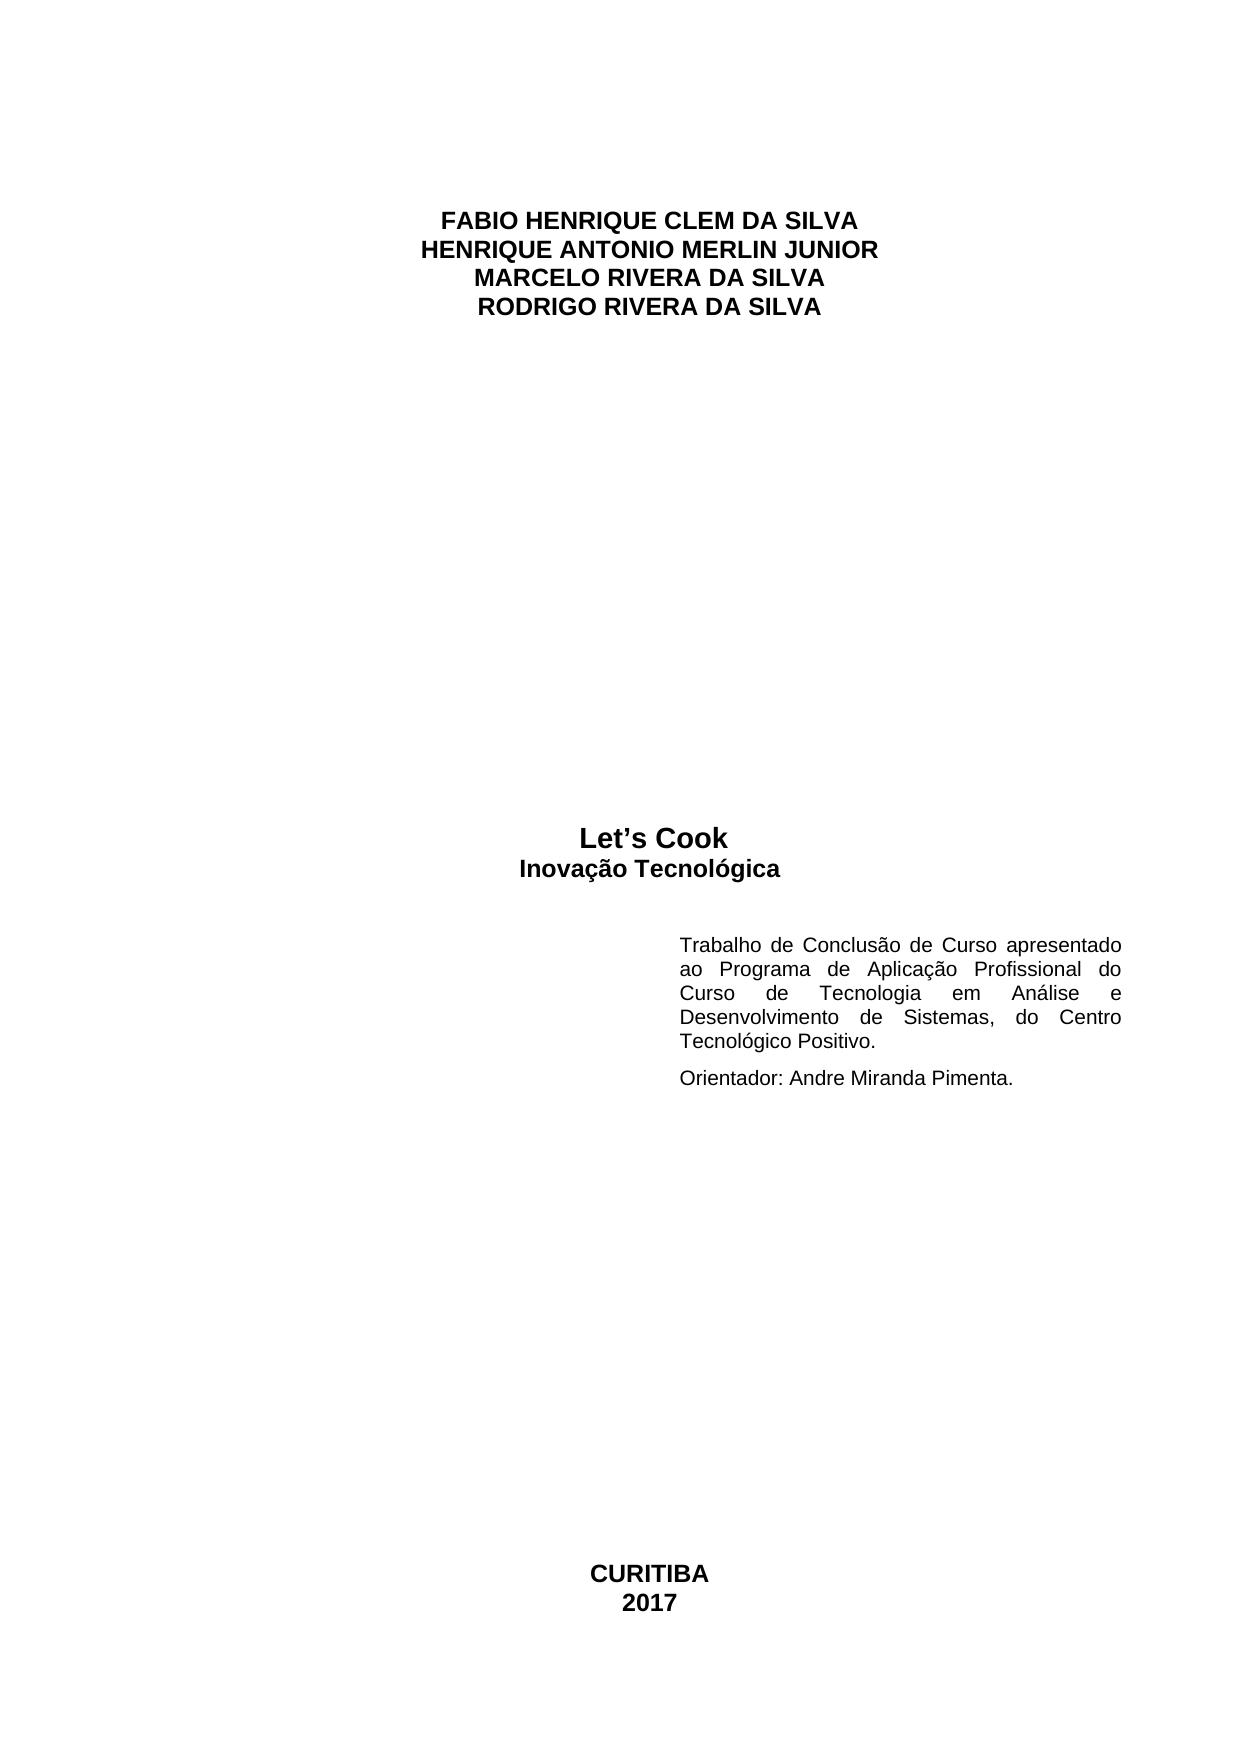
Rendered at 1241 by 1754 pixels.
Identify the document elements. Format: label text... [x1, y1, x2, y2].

text CURITIBA [177, 1559, 1122, 1588]
text HENRIQUE ANTONIO MERLIN JUNIOR [177, 235, 1122, 263]
text 2017 [177, 1588, 1122, 1617]
text Let’s Cook [177, 821, 1122, 854]
text FABIO HENRIQUE CLEM DA SILVA [177, 206, 1122, 235]
text Trabalho de Conclusão de Curso apresentado ao Programa de Aplicação Profissional do Curso de Tecnologia em Análise e Desenvolvimento de Sistemas, do Centro Tecnológico Positivo. [679, 933, 1122, 1053]
text Orientador: Andre Miranda Pimenta. [679, 1066, 1122, 1089]
text Inovação Tecnológica [177, 854, 1122, 883]
text MARCELO RIVERA DA SILVA [177, 263, 1122, 292]
text RODRIGO RIVERA DA SILVA [177, 292, 1122, 321]
